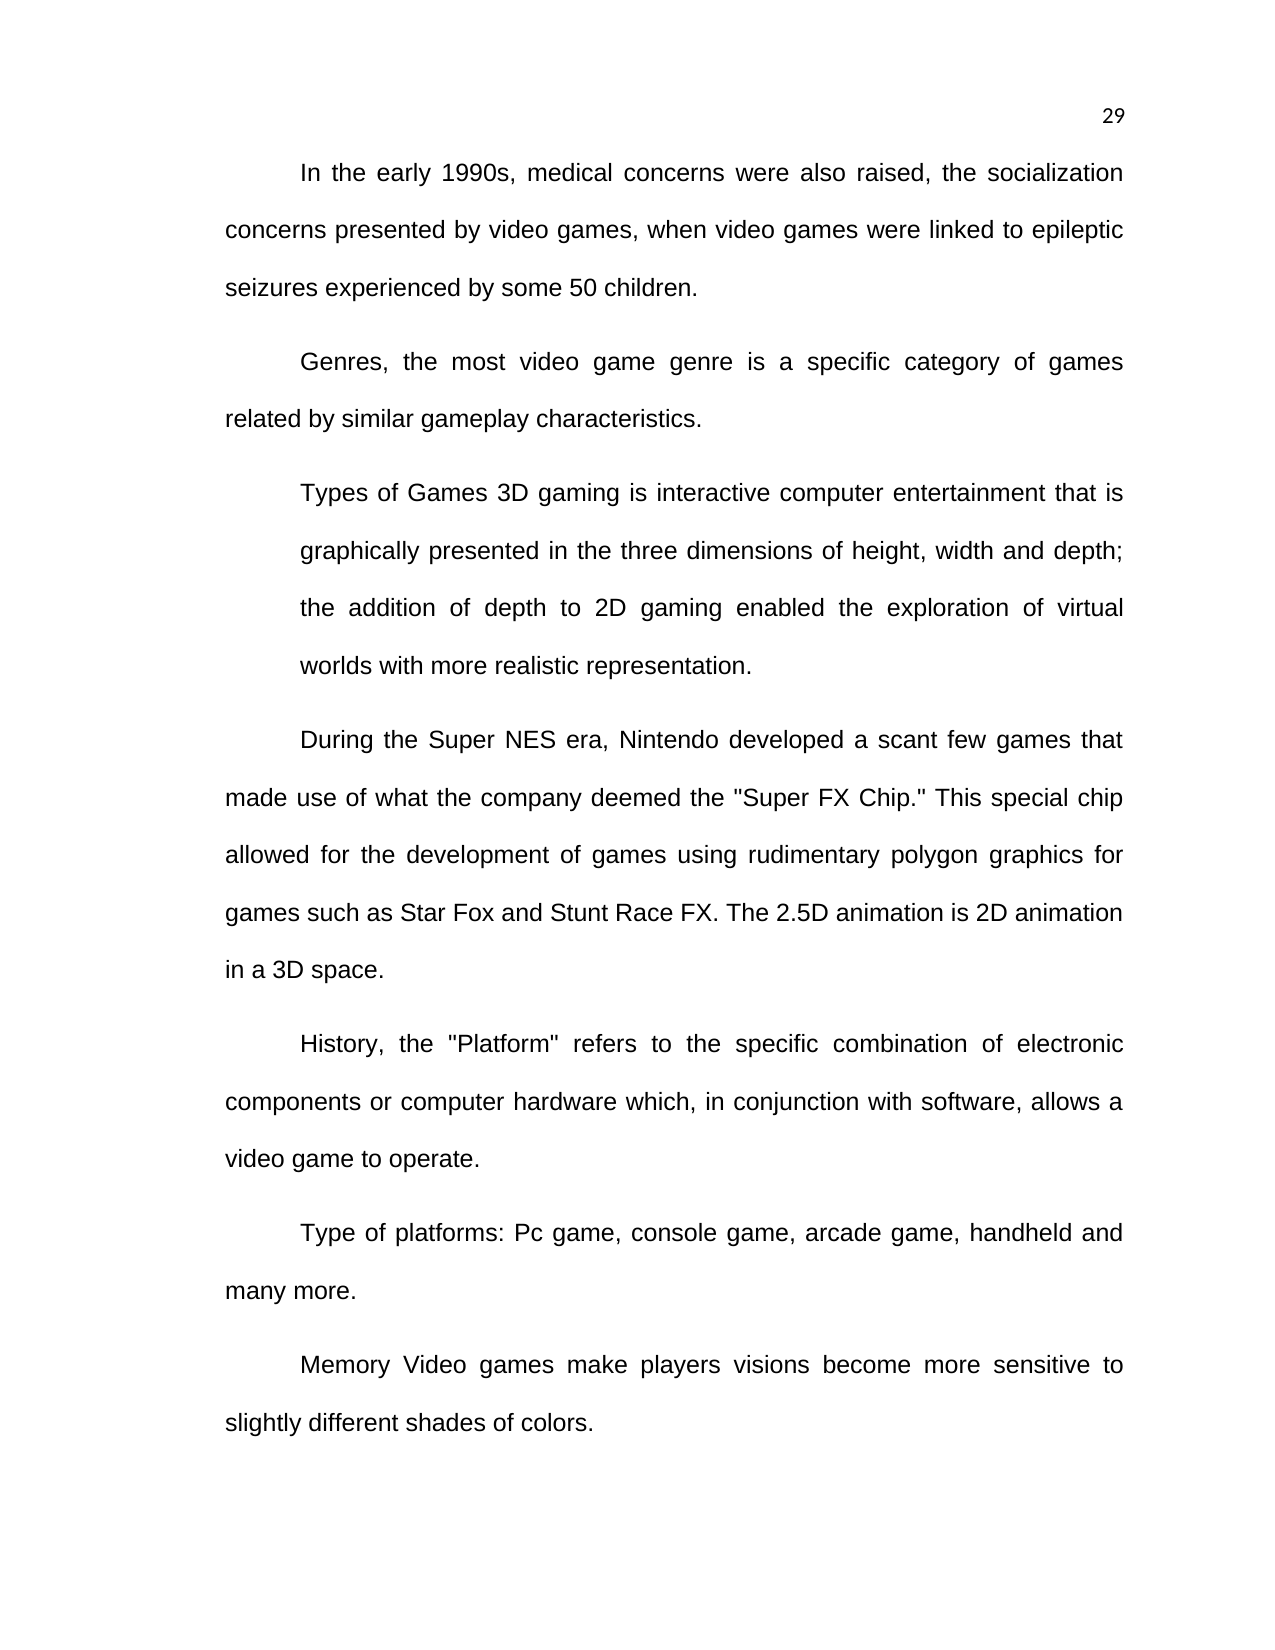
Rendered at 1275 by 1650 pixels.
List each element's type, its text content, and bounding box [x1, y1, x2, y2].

text Memory Video games make players visions become more sensitive to slightly different shades of colors. [225, 1350, 1125, 1436]
text In the early 1990s, medical concerns were also raised, the socialization concerns presented by video games, when video games were linked to epileptic seizures experienced by some 50 children. [225, 158, 1125, 301]
text History, the "Platform" refers to the specific combination of electronic components or computer hardware which, in conjunction with software, allows a video game to operate. [225, 1029, 1125, 1173]
text During the Super NES era, Nintendo developed a scant few games that made use of what the company deemed the "Super FX Chip." This special chip allowed for the development of games using rudimentary polygon graphics for games such as Star Fox and Stunt Race FX. The 2.5D animation is 2D animation in a 3D space. [225, 725, 1125, 984]
text Type of platforms: Pc game, console game, arcade game, handheld and many more. [225, 1218, 1125, 1305]
text Genres, the most video game genre is a specific category of games related by similar gameplay characteristics. [225, 347, 1125, 433]
text Types of Games 3D gaming is interactive computer entertainment that is graphically presented in the three dimensions of height, width and depth; the addition of depth to 2D gaming enabled the exploration of virtual worlds with more realistic representation. [300, 478, 1125, 680]
